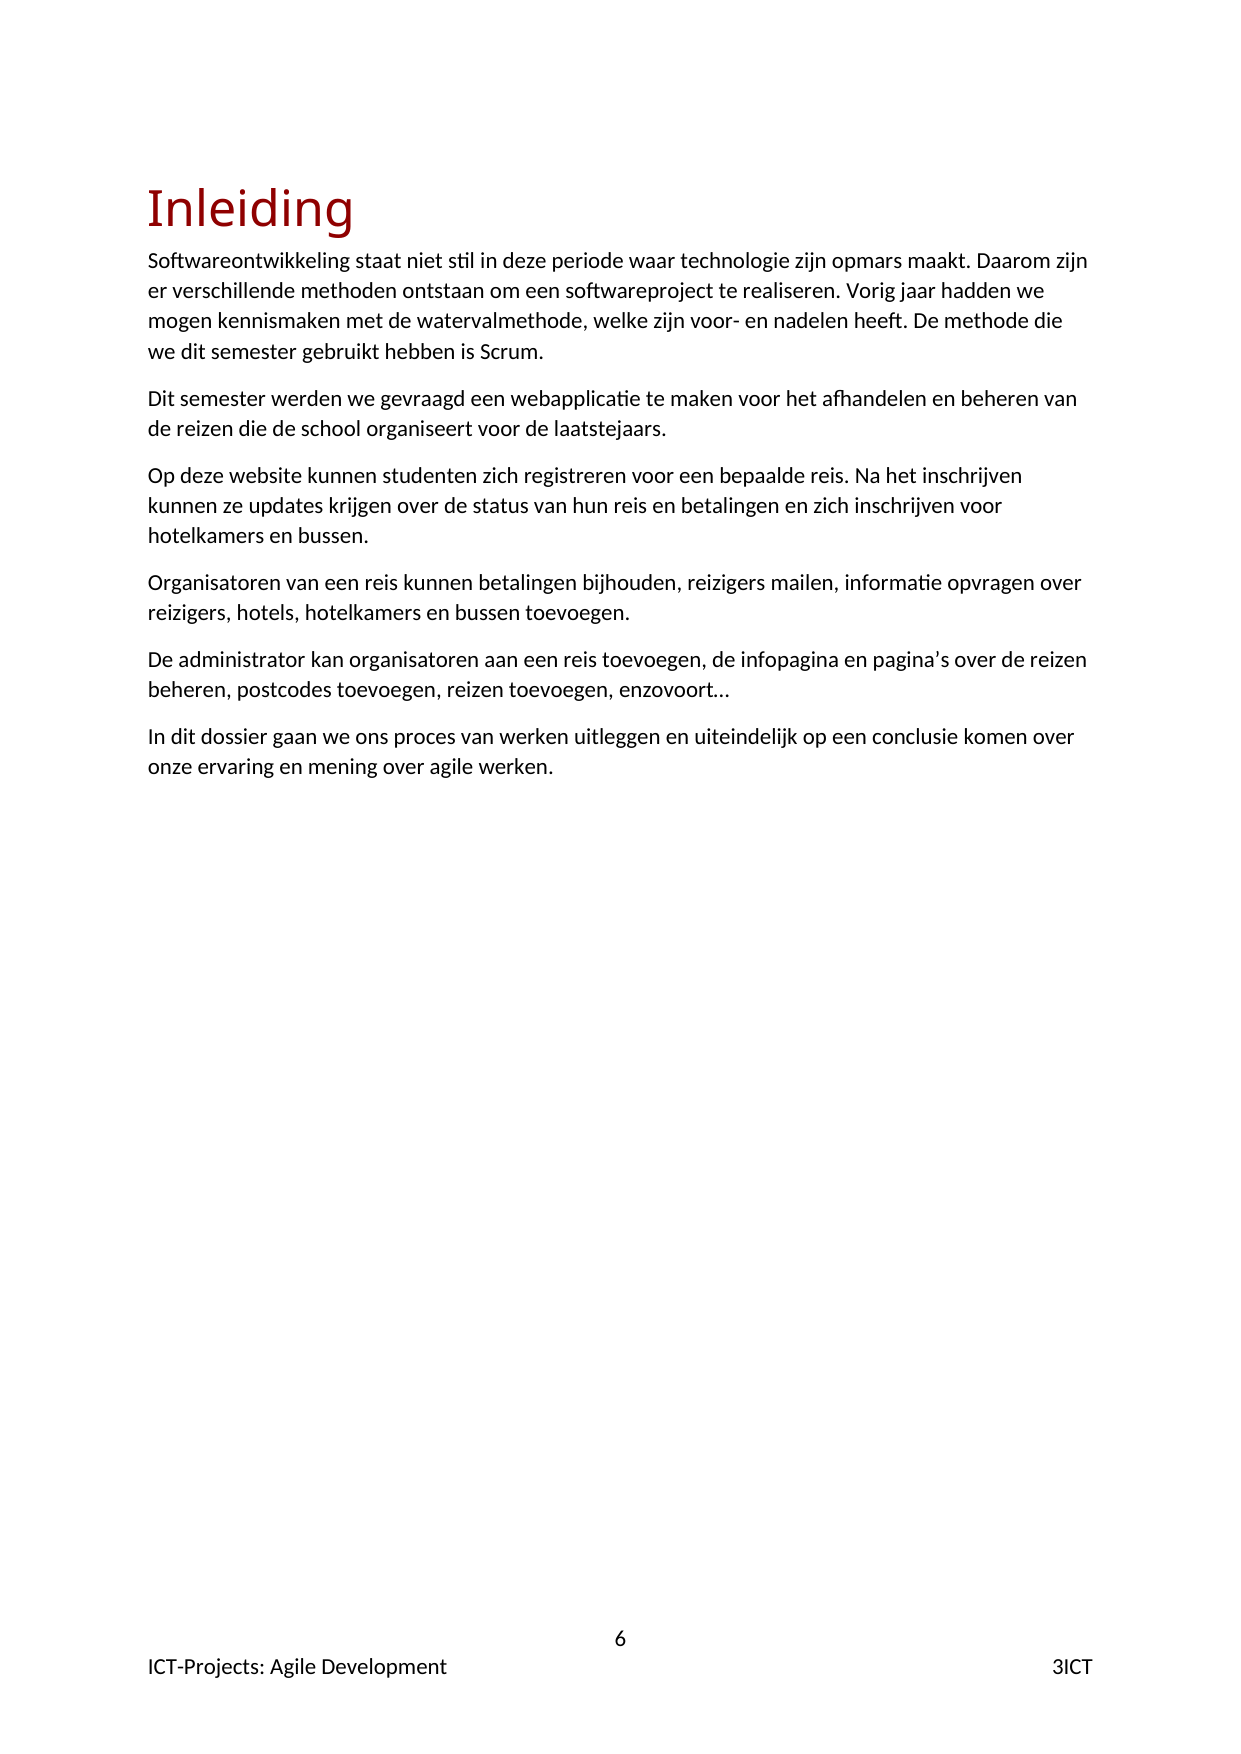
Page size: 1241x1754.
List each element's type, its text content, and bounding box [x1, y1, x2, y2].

text Organisatoren van een reis kunnen betalingen bijhouden, reizigers mailen, informatie opvragen over reizigers, hotels, hotelkamers en bussen toevoegen. [148, 568, 1093, 626]
subtitle Inleiding [148, 173, 1093, 241]
text Op deze website kunnen studenten zich registreren voor een bepaalde reis. Na het inschrijven kunnen ze updates krijgen over de status van hun reis en betalingen en zich inschrijven voor hotelkamers en bussen. [148, 461, 1093, 549]
text In dit dossier gaan we ons proces van werken uitleggen en uiteindelijk op een conclusie komen over onze ervaring en mening over agile werken. [148, 722, 1093, 780]
text Softwareontwikkeling staat niet stil in deze periode waar technologie zijn opmars maakt. Daarom zijn er verschillende methoden ontstaan om een softwareproject te realiseren. Vorig jaar hadden we mogen kennismaken met de watervalmethode, welke zijn voor- en nadelen heeft. De methode die we dit semester gebruikt hebben is Scrum. [148, 246, 1093, 365]
text De administrator kan organisatoren aan een reis toevoegen, de infopagina en pagina’s over de reizen beheren, postcodes toevoegen, reizen toevoegen, enzovoort… [148, 645, 1093, 703]
text Dit semester werden we gevraagd een webapplicatie te maken voor het afhandelen en beheren van de reizen die de school organiseert voor de laatstejaars. [148, 384, 1093, 442]
